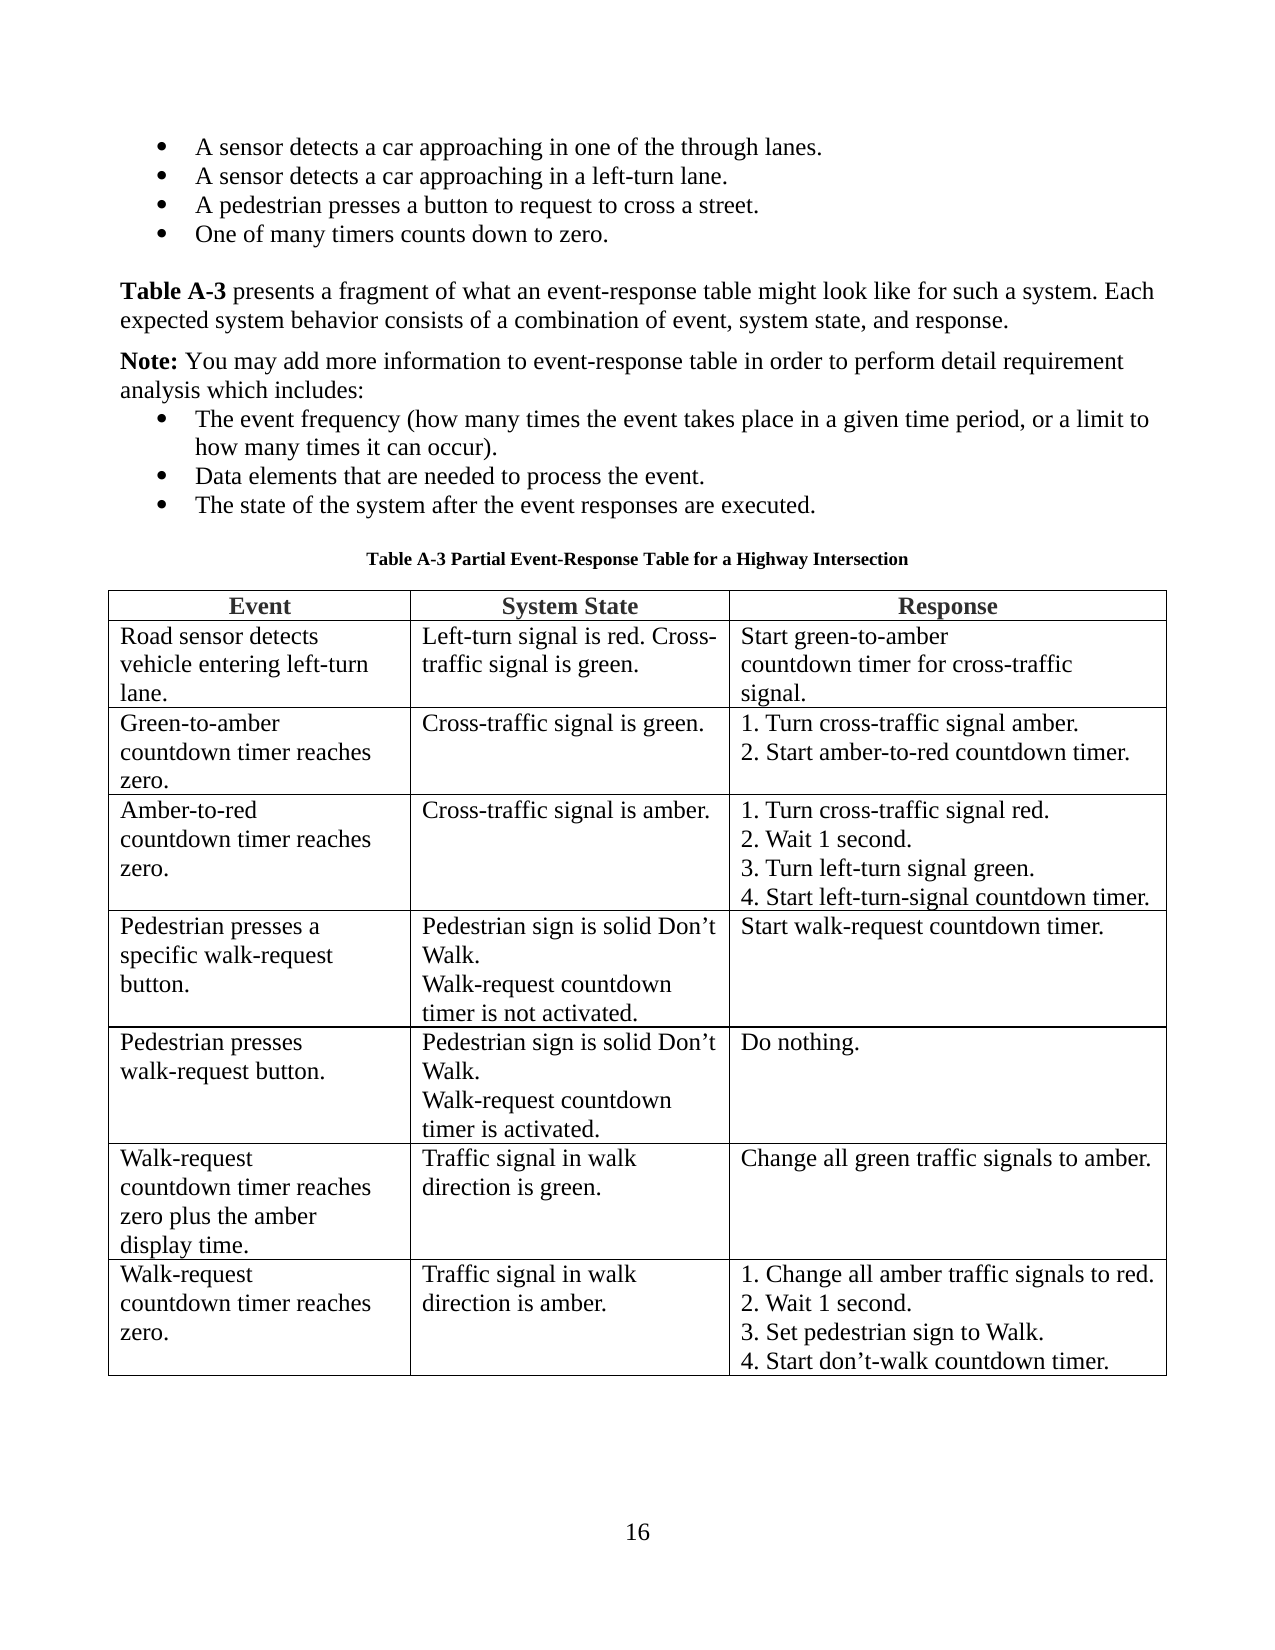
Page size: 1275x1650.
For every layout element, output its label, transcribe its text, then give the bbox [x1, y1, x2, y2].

table_cell Start walk-request countdown timer. [730, 911, 1166, 1026]
table_cell Walk-request countdown timer reaches zero. [109, 1260, 410, 1374]
table_cell 1. Turn cross-traffic signal red. 2. Wait 1 second. 3. Turn left-turn signal green. 4. Start left-turn-signal countdown timer. [730, 795, 1166, 910]
table_cell Traffic signal in walk direction is amber. [411, 1260, 729, 1374]
list A sensor detects a car approaching in one of the through lanes. [157, 132, 1155, 161]
table_cell Do nothing. [730, 1028, 1166, 1142]
table_header System State [411, 591, 729, 620]
text Table A-3 Partial Event-Response Table for a Highway Intersection [120, 547, 1155, 569]
table_cell Amber-to-red countdown timer reaches zero. [109, 795, 410, 910]
table_cell 1. Change all amber traffic signals to red. 2. Wait 1 second. 3. Set pedestrian sign to Walk. 4. Start don’t-walk countdown timer. [730, 1260, 1166, 1374]
table_header Event [109, 591, 410, 620]
table_cell Pedestrian sign is solid Don’t Walk. Walk-request countdown timer is activated. [411, 1028, 729, 1142]
table_cell Start green-to-amber countdown timer for cross-traffic signal. [730, 621, 1166, 707]
list The state of the system after the event responses are executed. [157, 490, 1155, 519]
table_cell Traffic signal in walk direction is green. [411, 1144, 729, 1258]
table_cell Cross-traffic signal is green. [411, 708, 729, 794]
list The event frequency (how many times the event takes place in a given time period, or a limit to how many times it can occur). [157, 404, 1155, 461]
list One of many timers counts down to zero. [157, 219, 1155, 247]
table_cell Walk-request countdown timer reaches zero plus the amber display time. [109, 1144, 410, 1258]
table_cell 1. Turn cross-traffic signal amber. 2. Start amber-to-red countdown timer. [730, 708, 1166, 794]
table_cell Pedestrian presses a specific walk-request button. [109, 911, 410, 1026]
list A sensor detects a car approaching in a left-turn lane. [157, 161, 1155, 190]
table_cell Change all green traffic signals to amber. [730, 1144, 1166, 1258]
table_cell Cross-traffic signal is amber. [411, 795, 729, 910]
text Note: You may add more information to event-response table in order to perform detail requirement analysis which includes: [120, 346, 1155, 404]
text Table A-3 presents a fragment of what an event-response table might look like for such a system. Each expected system behavior consists of a combination of event, system state, and response. [120, 276, 1155, 334]
list A pedestrian presses a button to request to cross a street. [157, 190, 1155, 219]
table_cell Road sensor detects vehicle entering left-turn lane. [109, 621, 410, 707]
table_cell Left-turn signal is red. Cross-traffic signal is green. [411, 621, 729, 707]
table_cell Green-to-amber countdown timer reaches zero. [109, 708, 410, 794]
table_cell Pedestrian sign is solid Don’t Walk. Walk-request countdown timer is not activated. [411, 911, 729, 1026]
table_header Response [730, 591, 1166, 620]
table_cell Pedestrian presses walk-request button. [109, 1028, 410, 1142]
list Data elements that are needed to process the event. [157, 461, 1155, 490]
